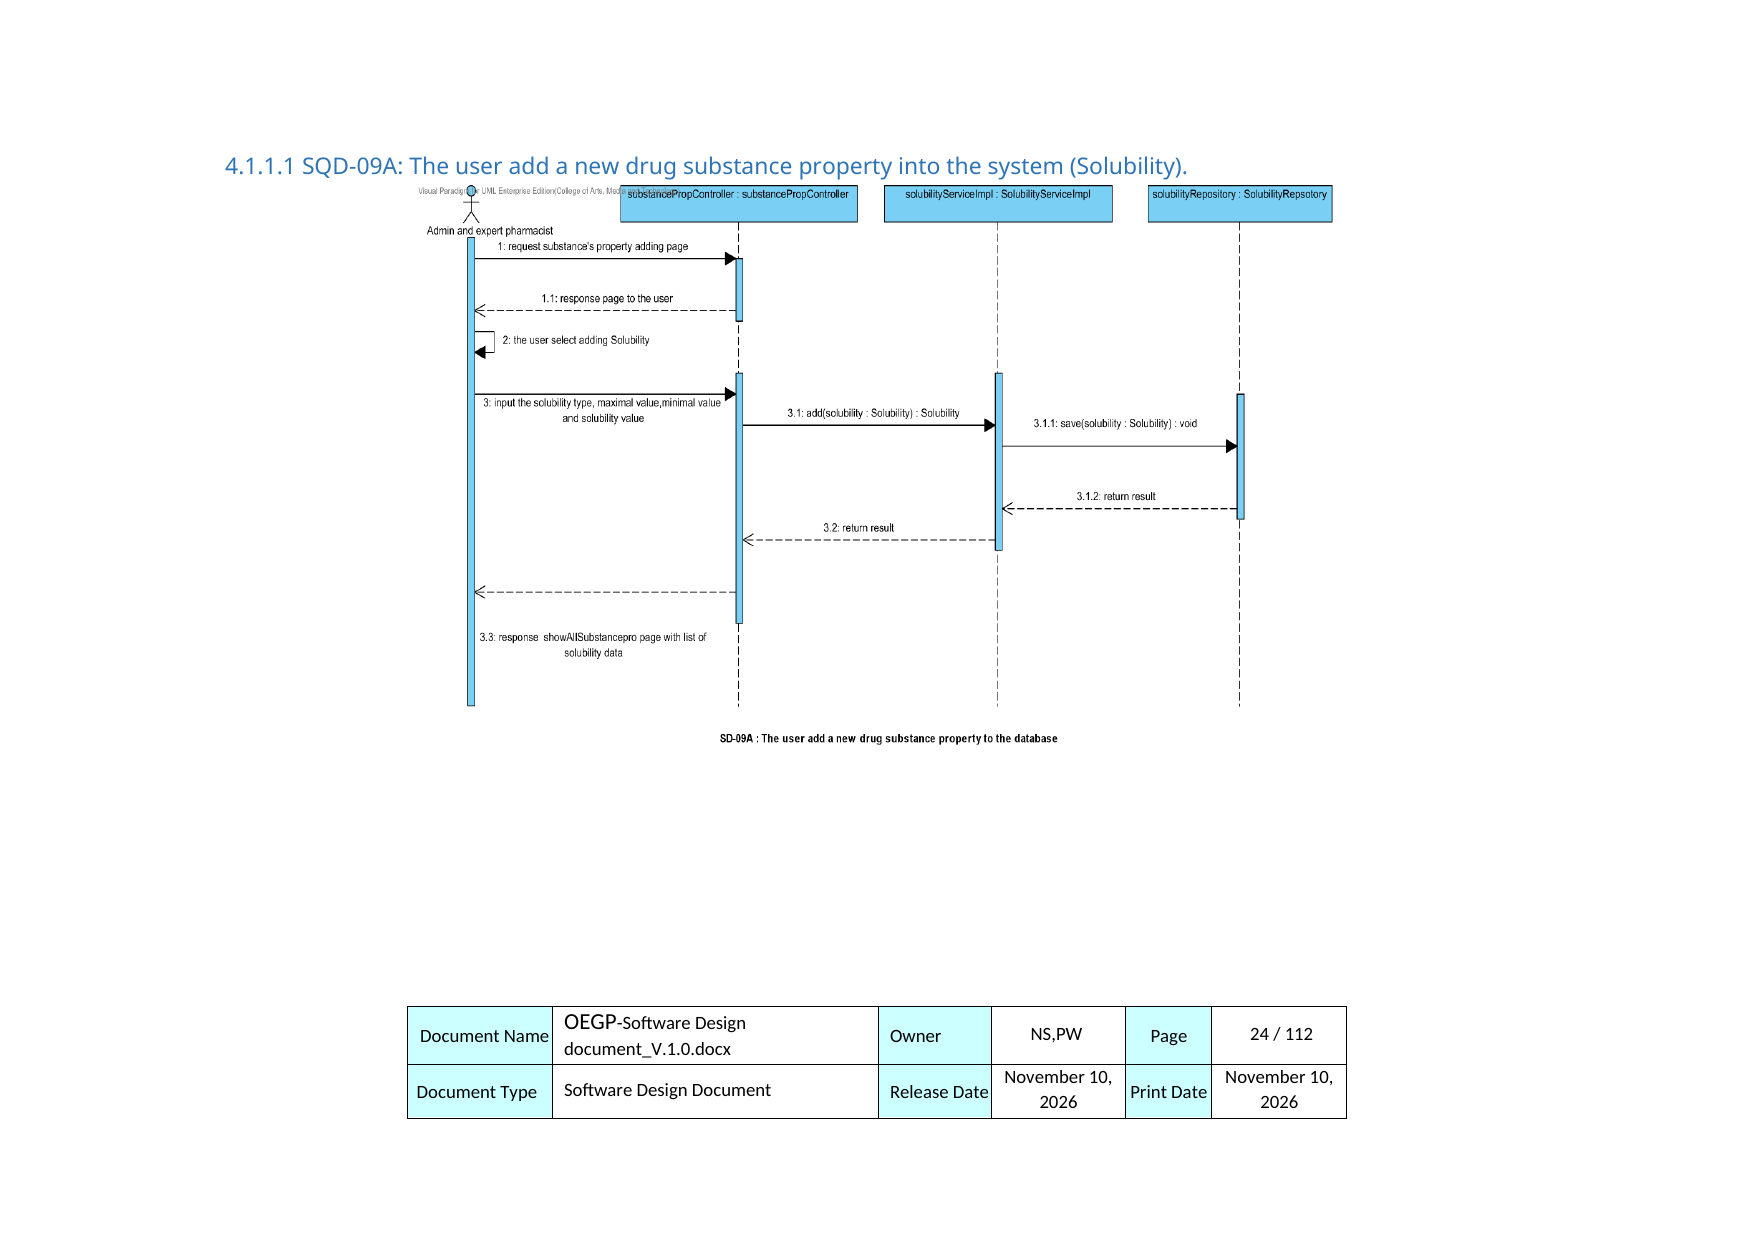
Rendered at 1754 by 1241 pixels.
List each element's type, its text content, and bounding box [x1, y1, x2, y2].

subtitle 4.1.1.1 SQD-09A: The user add a new drug substance property into the system (Solubility). [150, 150, 1604, 181]
picture [418, 183, 1336, 773]
